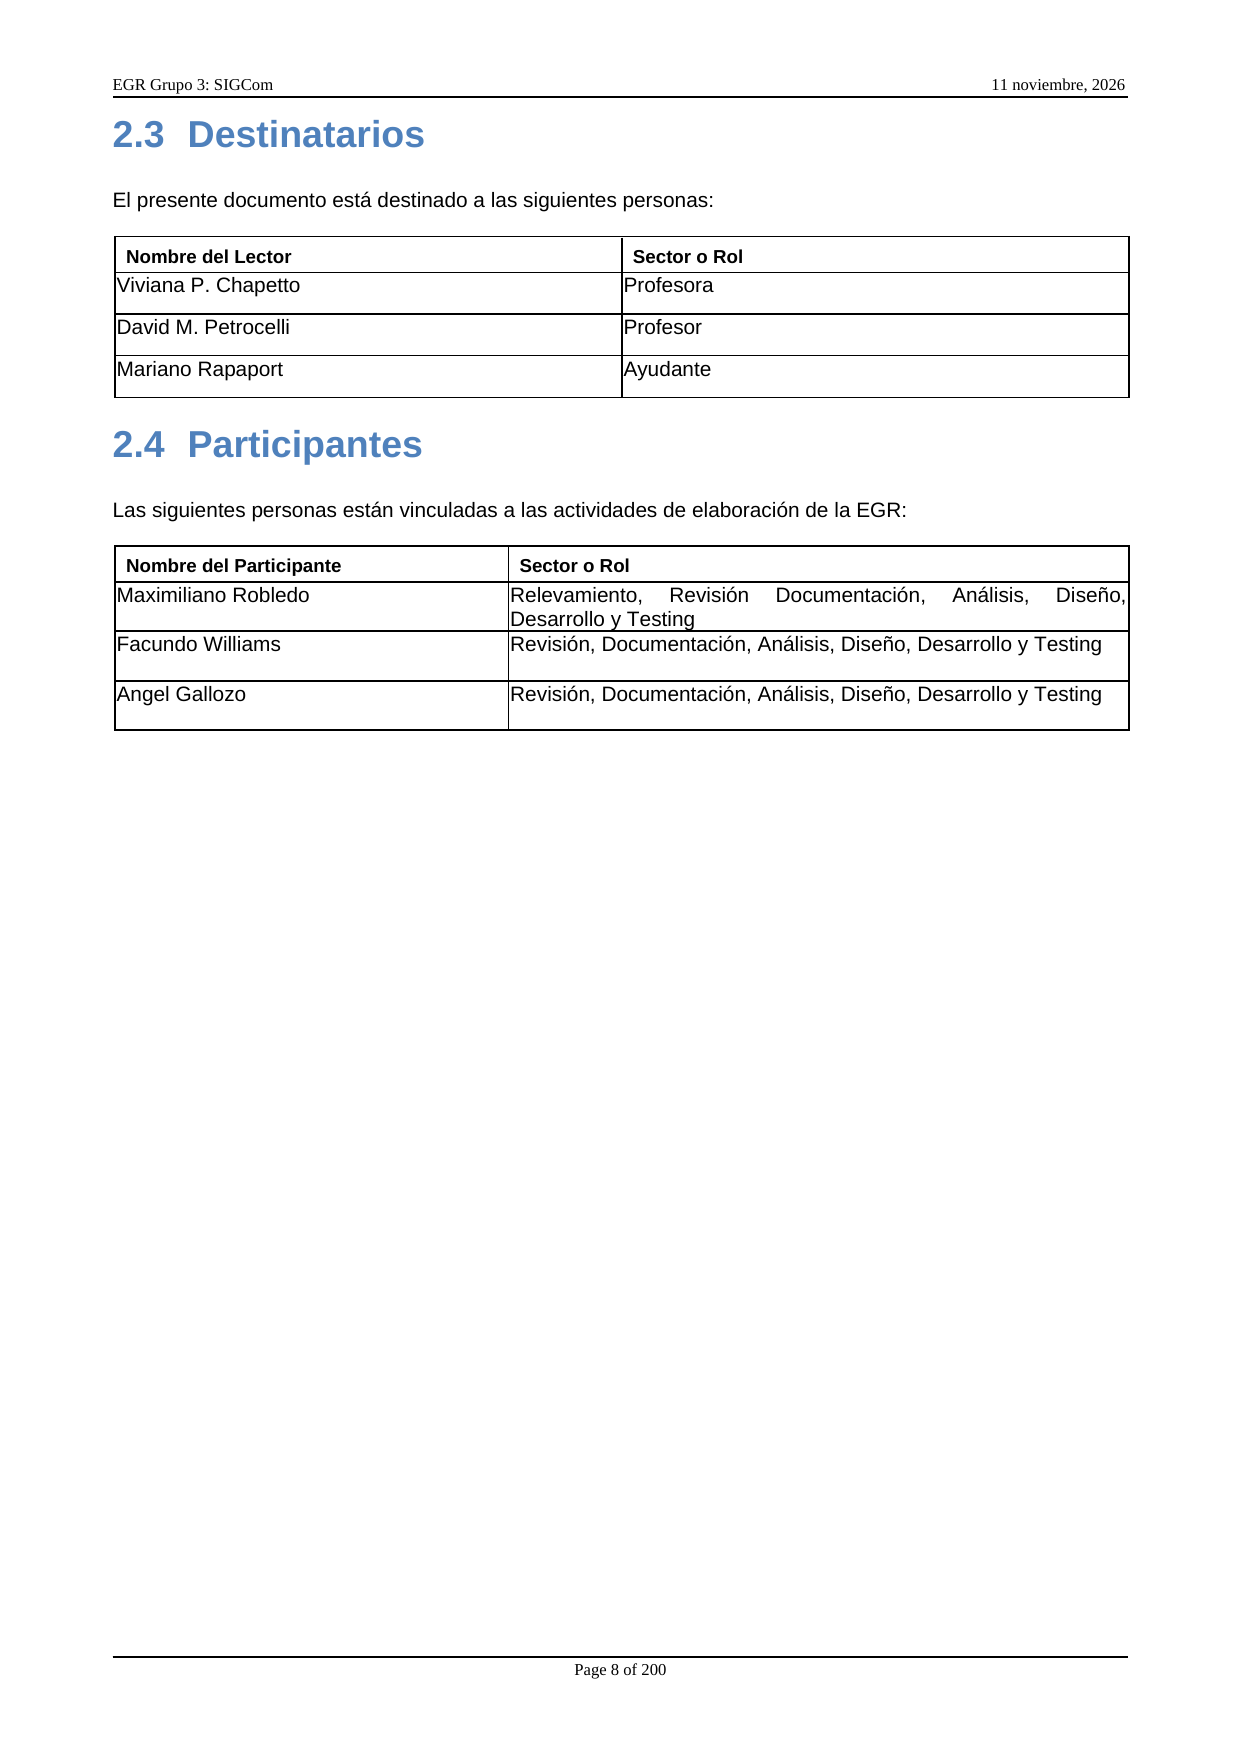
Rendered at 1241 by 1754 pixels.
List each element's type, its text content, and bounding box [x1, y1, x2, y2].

table_cell Profesor [623, 315, 1128, 355]
table_cell Relevamiento, Revisión Documentación, Análisis, Diseño, Desarrollo y Testing [509, 583, 1128, 630]
subtitle Destinatarios [112, 112, 1128, 156]
table_cell Angel Gallozo [116, 682, 508, 729]
table_cell Profesora [623, 273, 1128, 313]
table_cell Revisión, Documentación, Análisis, Diseño, Desarrollo y Testing [509, 682, 1128, 729]
table_cell Maximiliano Robledo [116, 583, 508, 630]
table_header Sector o Rol [623, 237, 1128, 271]
text El presente documento está destinado a las siguientes personas: [112, 188, 1128, 212]
table_cell Ayudante [623, 356, 1128, 396]
table_header Sector o Rol [509, 547, 1128, 581]
subtitle Participantes [112, 422, 1128, 465]
table_header Nombre del Participante [116, 547, 508, 581]
table_cell David M. Petrocelli [116, 315, 621, 355]
text Las siguientes personas están vinculadas a las actividades de elaboración de la EGR: [112, 497, 1128, 521]
table_header Nombre del Lector [116, 237, 622, 271]
table_cell Revisión, Documentación, Análisis, Diseño, Desarrollo y Testing [509, 632, 1128, 680]
table_cell Mariano Rapaport [116, 356, 621, 396]
table_cell Viviana P. Chapetto [116, 273, 621, 313]
table_cell Facundo Williams [116, 632, 508, 680]
